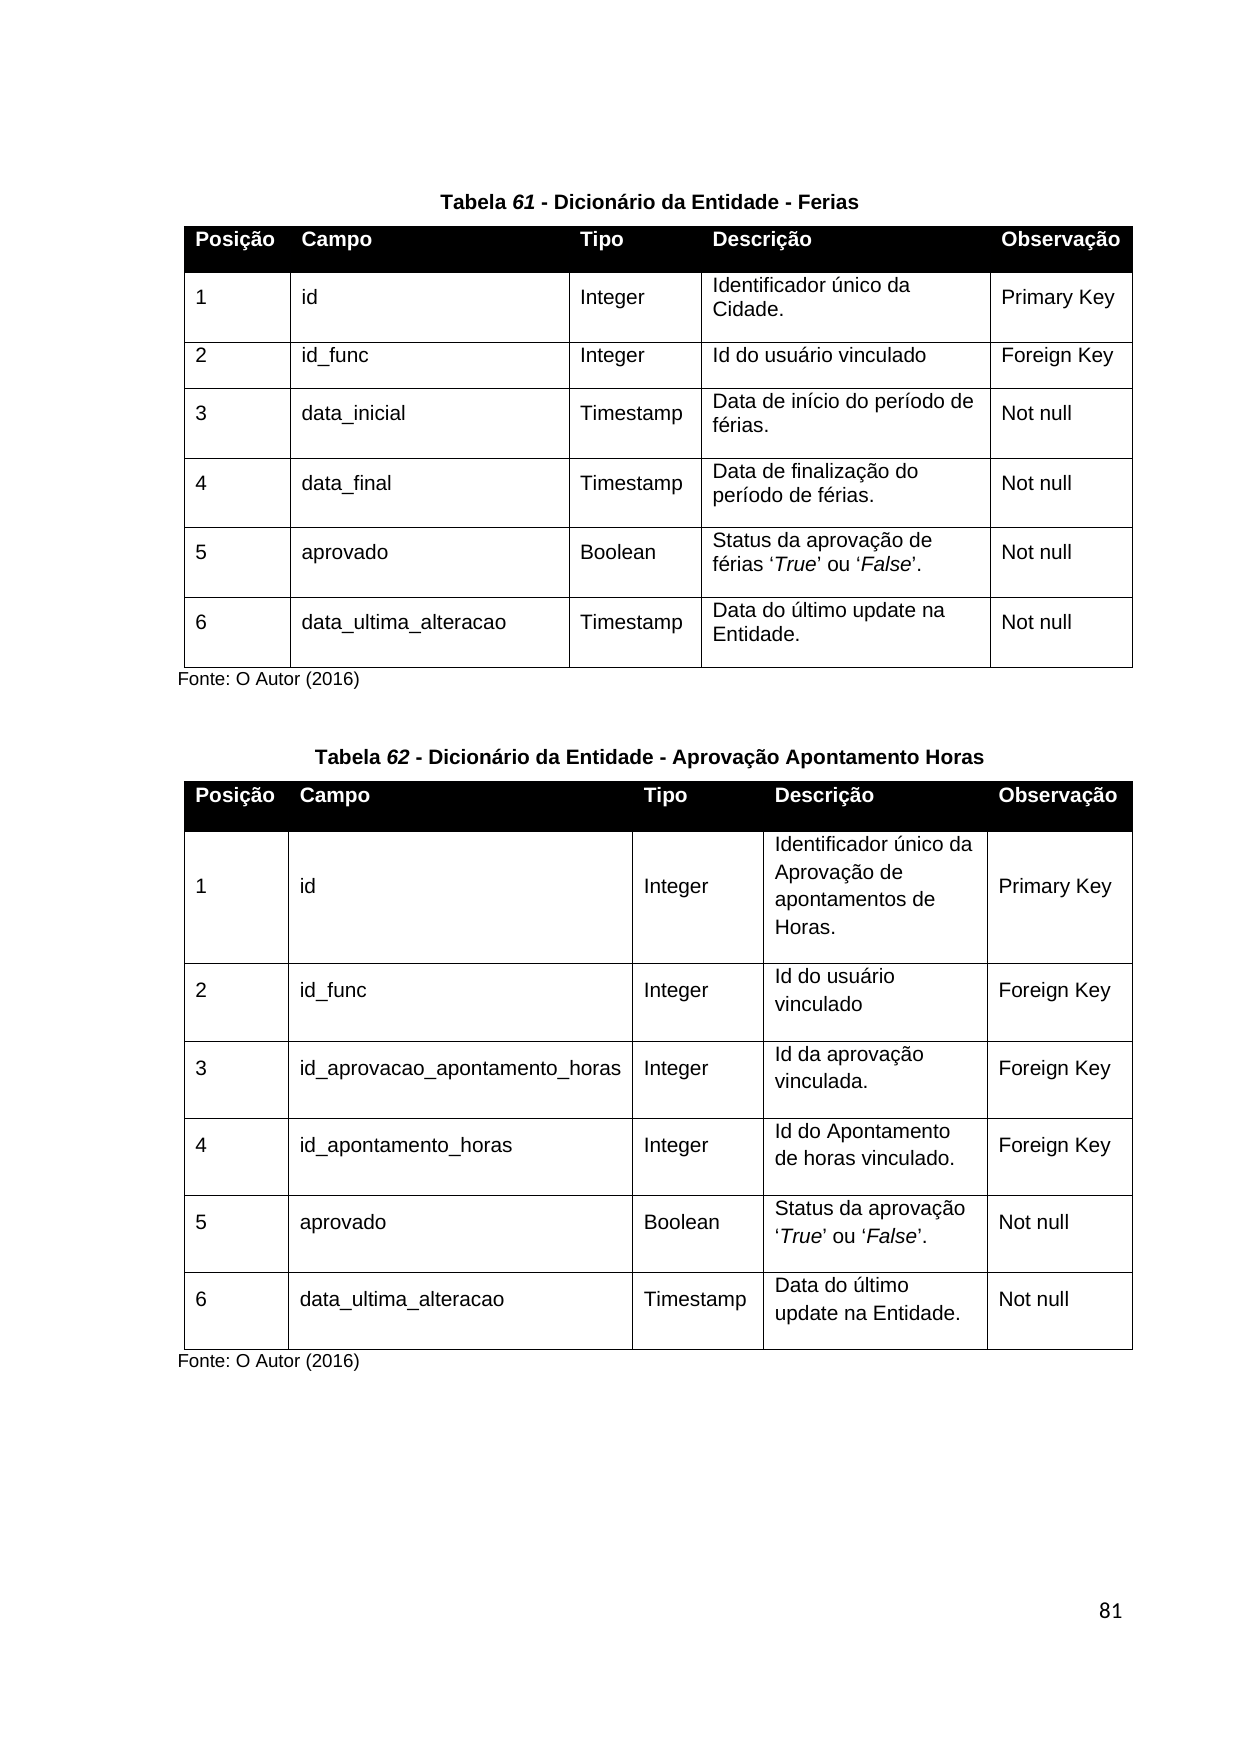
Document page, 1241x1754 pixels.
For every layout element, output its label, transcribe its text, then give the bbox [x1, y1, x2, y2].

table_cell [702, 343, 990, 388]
text Fonte: O Autor (2016) [177, 668, 1157, 689]
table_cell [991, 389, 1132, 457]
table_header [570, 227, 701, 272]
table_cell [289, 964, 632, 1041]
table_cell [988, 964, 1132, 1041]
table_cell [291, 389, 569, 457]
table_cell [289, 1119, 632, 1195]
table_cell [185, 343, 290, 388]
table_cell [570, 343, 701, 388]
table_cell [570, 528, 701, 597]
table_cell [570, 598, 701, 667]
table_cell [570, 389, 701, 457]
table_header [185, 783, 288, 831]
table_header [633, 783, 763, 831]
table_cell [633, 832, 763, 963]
text Tabela 61 - Dicionário da Entidade - Ferias [177, 190, 1122, 214]
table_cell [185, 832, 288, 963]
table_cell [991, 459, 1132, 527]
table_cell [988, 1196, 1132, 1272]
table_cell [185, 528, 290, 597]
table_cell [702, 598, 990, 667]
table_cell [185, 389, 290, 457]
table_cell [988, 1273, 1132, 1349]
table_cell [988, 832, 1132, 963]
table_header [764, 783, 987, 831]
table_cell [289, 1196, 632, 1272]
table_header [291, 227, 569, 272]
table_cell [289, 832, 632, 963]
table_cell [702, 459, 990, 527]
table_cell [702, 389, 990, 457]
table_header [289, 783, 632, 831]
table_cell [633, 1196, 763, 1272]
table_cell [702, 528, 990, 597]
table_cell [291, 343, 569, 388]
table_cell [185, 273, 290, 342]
text Tabela 62 - Dicionário da Entidade - Aprovação Apontamento Horas [177, 745, 1122, 769]
text Fonte: O Autor (2016) [177, 1350, 1157, 1372]
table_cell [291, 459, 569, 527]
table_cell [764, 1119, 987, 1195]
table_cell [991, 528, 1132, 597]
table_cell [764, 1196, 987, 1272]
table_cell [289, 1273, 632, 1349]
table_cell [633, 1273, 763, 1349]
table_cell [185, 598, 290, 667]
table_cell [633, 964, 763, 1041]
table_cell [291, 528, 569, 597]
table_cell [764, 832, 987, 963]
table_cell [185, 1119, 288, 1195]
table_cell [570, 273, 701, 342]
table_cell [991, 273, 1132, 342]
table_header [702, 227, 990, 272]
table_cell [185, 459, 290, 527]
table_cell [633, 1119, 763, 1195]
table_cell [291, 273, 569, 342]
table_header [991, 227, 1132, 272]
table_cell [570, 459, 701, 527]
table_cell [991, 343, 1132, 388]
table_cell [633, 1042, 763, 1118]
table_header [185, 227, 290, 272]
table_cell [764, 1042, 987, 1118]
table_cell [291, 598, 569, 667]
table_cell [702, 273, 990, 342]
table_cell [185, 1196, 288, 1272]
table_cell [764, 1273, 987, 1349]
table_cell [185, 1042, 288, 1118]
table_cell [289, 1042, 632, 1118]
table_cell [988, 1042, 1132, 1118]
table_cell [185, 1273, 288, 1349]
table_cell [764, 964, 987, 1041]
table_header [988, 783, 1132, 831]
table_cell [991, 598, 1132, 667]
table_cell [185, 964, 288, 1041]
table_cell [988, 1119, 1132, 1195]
